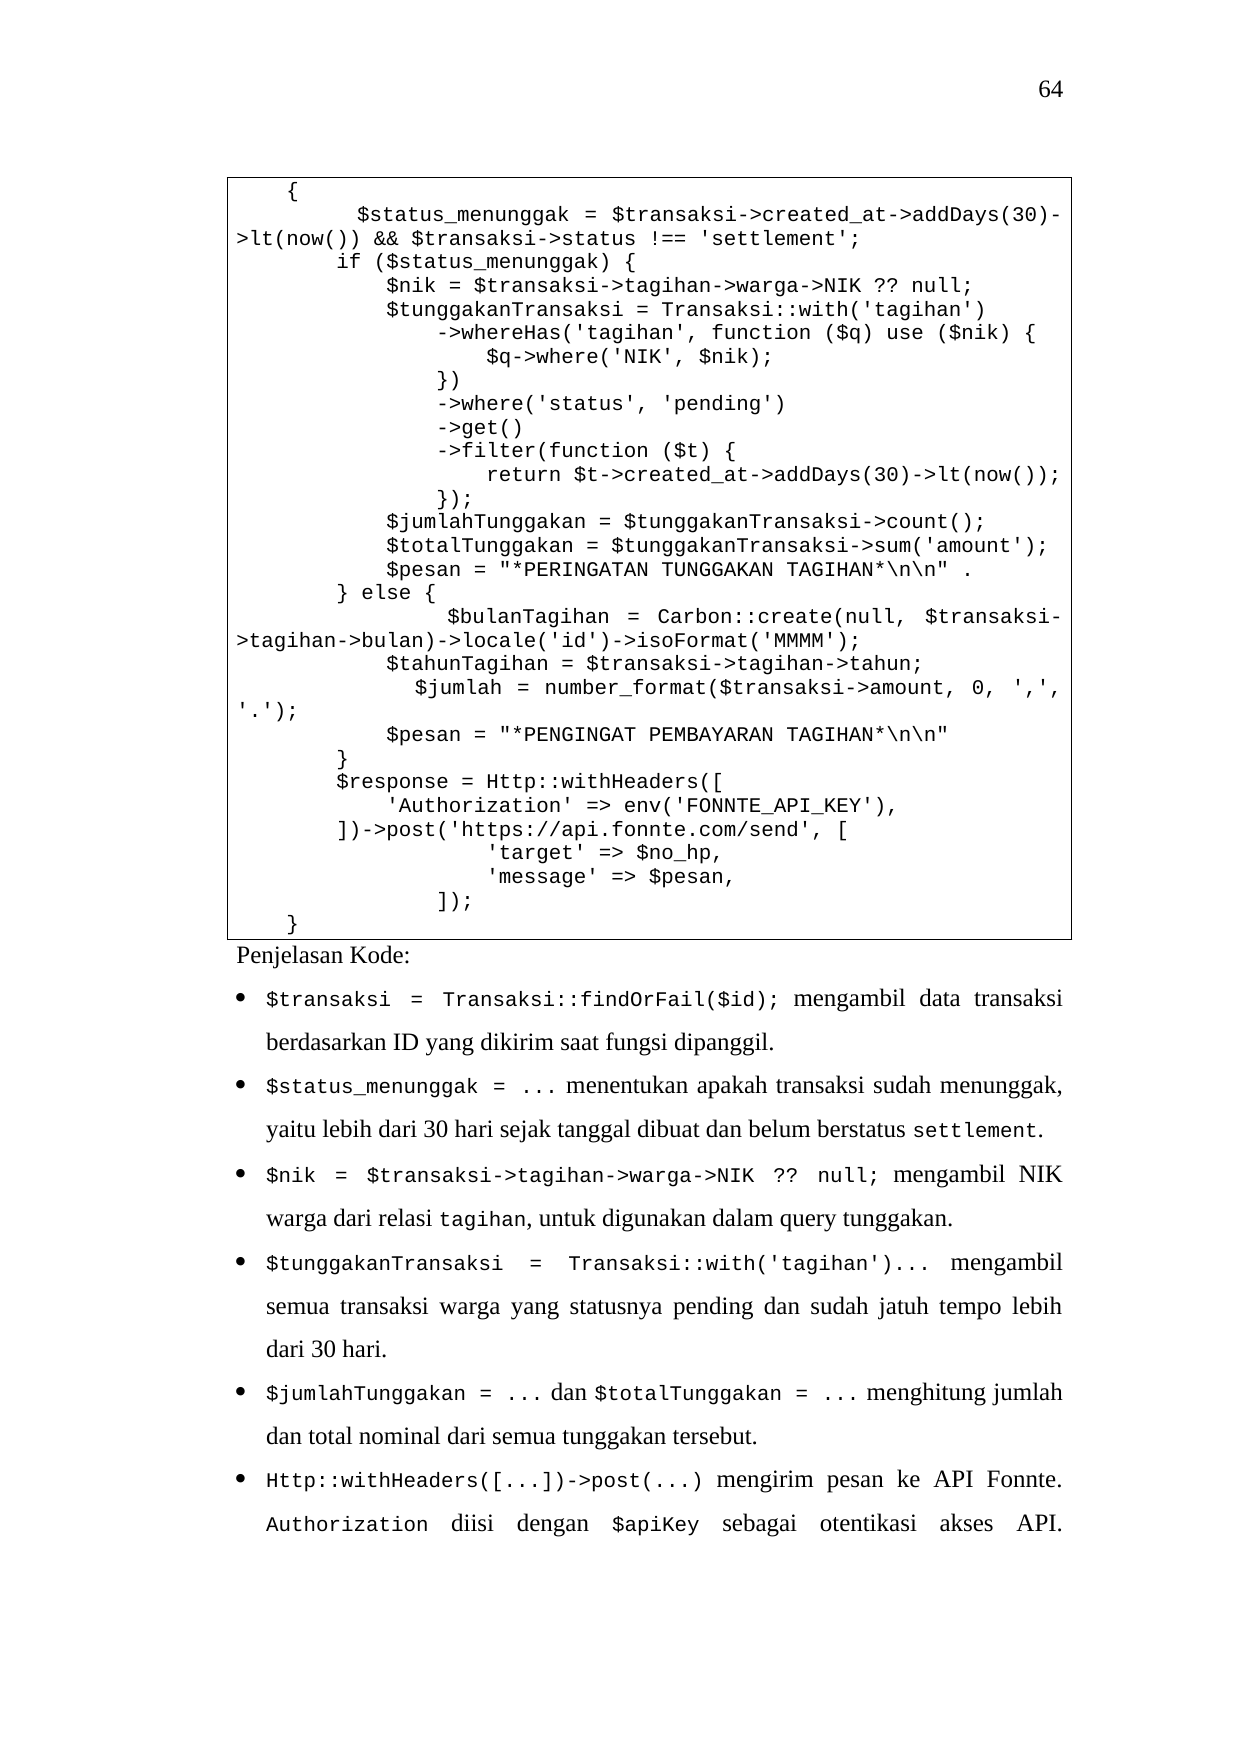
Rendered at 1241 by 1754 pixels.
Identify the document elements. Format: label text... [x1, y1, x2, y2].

text return $t->created_at->addDays(30)->lt(now()); [236, 464, 1063, 488]
text ->whereHas('tagihan', function ($q) use ($nik) { [236, 322, 1063, 346]
text 'message' => $pesan, [236, 866, 1063, 890]
text $totalTunggakan = $tunggakanTransaksi->sum('amount'); [236, 535, 1063, 559]
list $transaksi = Transaksi::findOrFail($id); mengambil data transaksi berdasarkan ID yang dikirim saat fungsi dipanggil. [236, 983, 1063, 1056]
text $pesan = "*PENGINGAT PEMBAYARAN TAGIHAN*\n\n" [236, 724, 1063, 748]
text $jumlahTunggakan = $tunggakanTransaksi->count(); [236, 511, 1063, 535]
list $status_menunggak = ... menentukan apakah transaksi sudah menunggak, yaitu lebih dari 30 hari sejak tanggal dibuat dan belum berstatus settlement. [236, 1070, 1063, 1144]
text $jumlah = number_format($transaksi->amount, 0, ',', '.'); [236, 677, 1063, 724]
text }) [236, 369, 1063, 393]
text { [228, 178, 1071, 204]
text ->where('status', 'pending') [236, 393, 1063, 417]
text 'Authorization' => env('FONNTE_API_KEY'), [236, 795, 1063, 819]
text $pesan = "*PERINGATAN TUNGGAKAN TAGIHAN*\n\n" . [236, 559, 1063, 582]
text $status_menunggak = $transaksi->created_at->addDays(30)->lt(now()) && $transaksi->status !== 'settlement'; [236, 204, 1063, 251]
list $nik = $transaksi->tagihan->warga->NIK ?? null; mengambil NIK warga dari relasi tagihan, untuk digunakan dalam query tunggakan. [236, 1159, 1063, 1232]
text $response = Http::withHeaders([ [236, 771, 1063, 795]
list $tunggakanTransaksi = Transaksi::with('tagihan')... mengambil semua transaksi warga yang statusnya pending dan sudah jatuh tempo lebih dari 30 hari. [236, 1247, 1063, 1363]
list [236, 1464, 1063, 1538]
text ->get() [236, 417, 1063, 440]
text }); [236, 488, 1063, 511]
text 'target' => $no_hp, [236, 842, 1063, 866]
text ]); [236, 890, 1063, 910]
text ])->post('https://api.fonnte.com/send', [ [236, 819, 1063, 842]
text Penjelasan Kode: [236, 940, 1063, 969]
text $nik = $transaksi->tagihan->warga->NIK ?? null; [236, 275, 1063, 298]
text if ($status_menunggak) { [236, 251, 1063, 275]
text $tunggakanTransaksi = Transaksi::with('tagihan') [236, 298, 1063, 322]
text ->filter(function ($t) { [236, 440, 1063, 464]
list $jumlahTunggakan = ... dan $totalTunggakan = ... menghitung jumlah dan total nominal dari semua tunggakan tersebut. [236, 1377, 1063, 1450]
text $bulanTagihan = Carbon::create(null, $transaksi->tagihan->bulan)->locale('id')->isoFormat('MMMM'); [236, 606, 1063, 653]
text } [228, 910, 1071, 939]
text } else { [236, 582, 1063, 606]
text $q->where('NIK', $nik); [236, 346, 1063, 369]
text } [236, 748, 1063, 771]
text $tahunTagihan = $transaksi->tagihan->tahun; [236, 653, 1063, 677]
